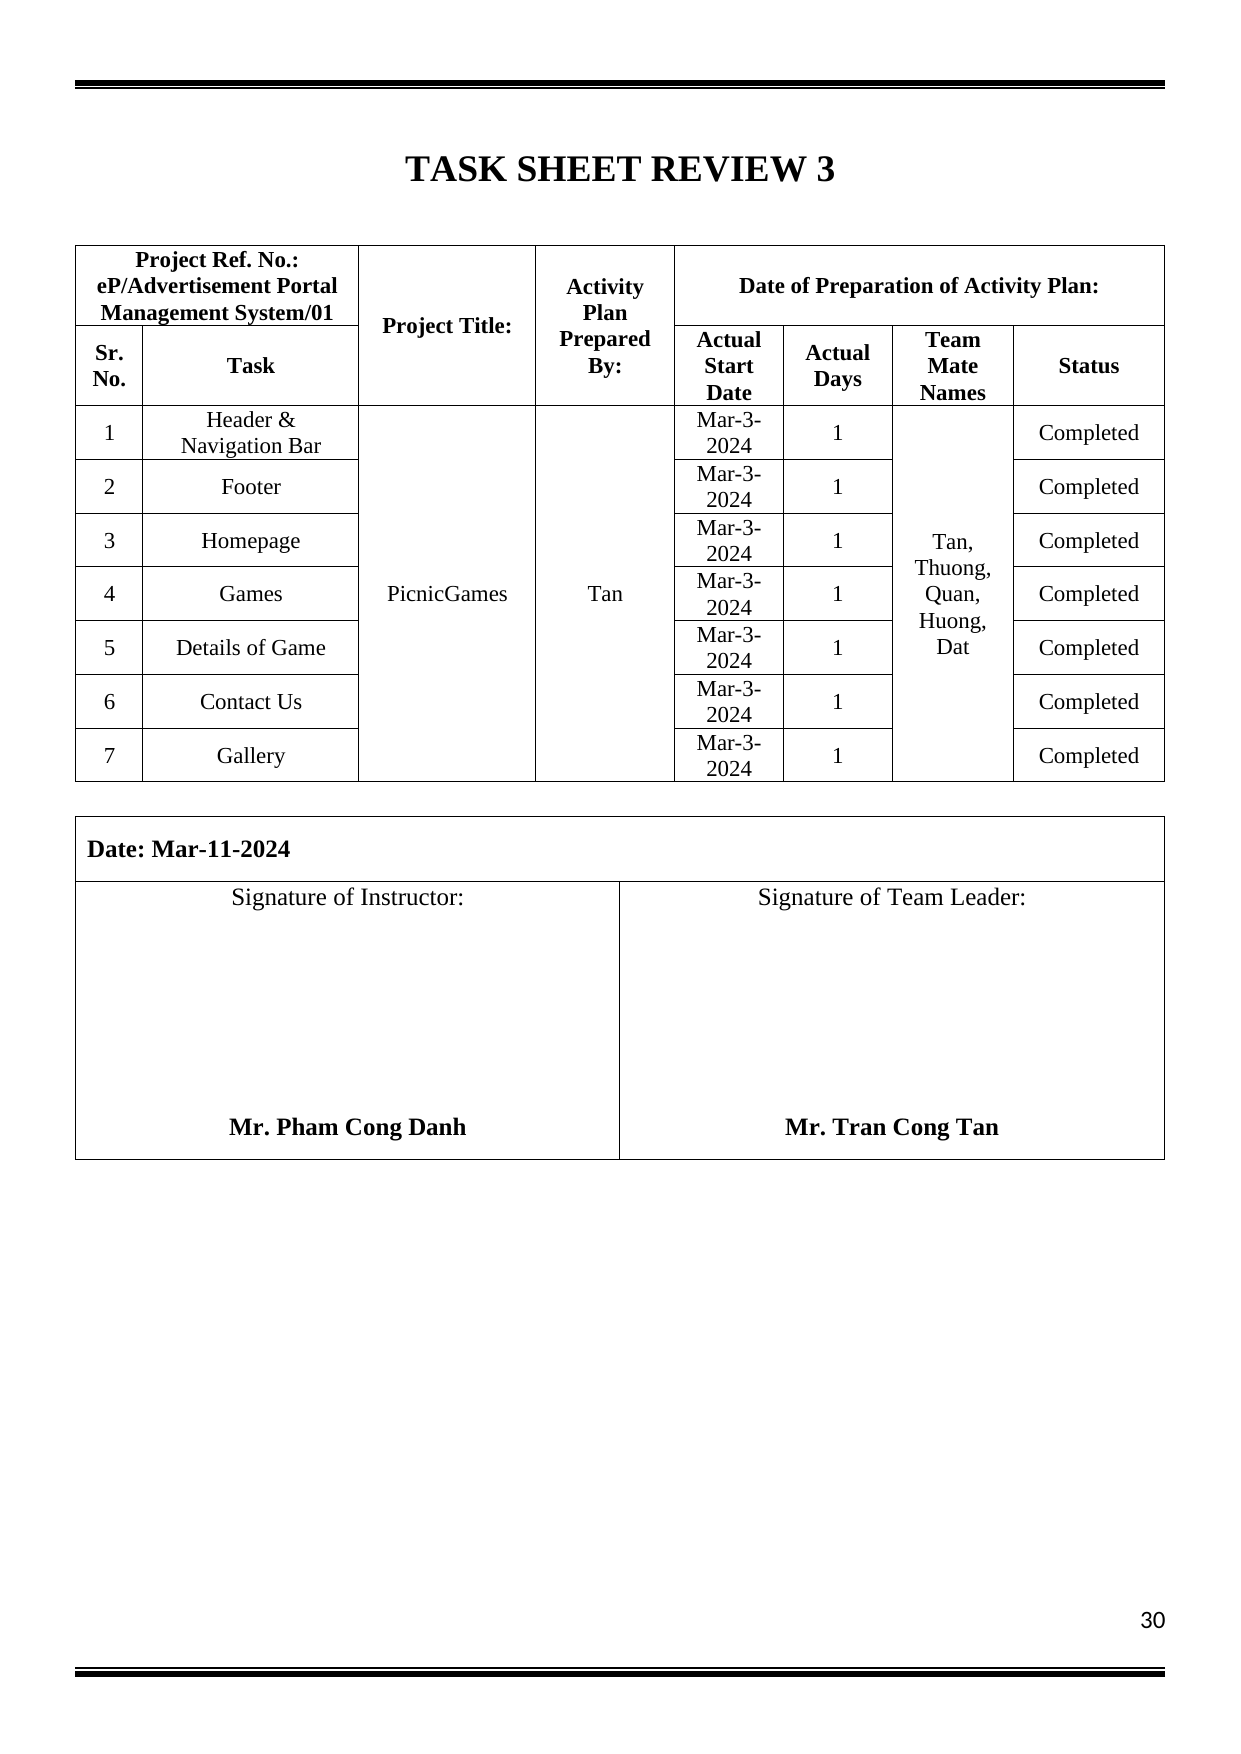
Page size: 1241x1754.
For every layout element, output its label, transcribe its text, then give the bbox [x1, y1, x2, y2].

table_cell 6 [76, 675, 142, 727]
table_cell 2 [76, 460, 142, 512]
table_cell Signature of Team Leader: Mr. Tran Cong Tan [620, 882, 1164, 1158]
table_cell 1 [784, 514, 892, 566]
table_cell Completed [1014, 567, 1164, 620]
table_cell Mar-3-2024 [675, 675, 783, 727]
table_cell Mar-3-2024 [675, 729, 783, 781]
table_cell Completed [1014, 514, 1164, 566]
table_cell 1 [784, 460, 892, 512]
table_cell PicnicGames [359, 406, 535, 781]
table_cell Completed [1014, 621, 1164, 674]
table_cell Gallery [143, 729, 358, 781]
table_cell Tan, Thuong, Quan, Huong, Dat [893, 406, 1013, 781]
table_cell 1 [784, 621, 892, 674]
table_cell 1 [784, 406, 892, 459]
table_cell Actual Days [784, 326, 892, 405]
table_header Date of Preparation of Activity Plan: [675, 246, 1164, 325]
subtitle TASK SHEET REVIEW 3 [75, 147, 1165, 190]
table_cell 3 [76, 514, 142, 566]
table_cell Completed [1014, 460, 1164, 512]
table_cell Mar-3-2024 [675, 460, 783, 512]
table_header Date: Mar-11-2024 [76, 817, 1164, 881]
table_cell Header & Navigation Bar [143, 406, 358, 459]
table_cell Completed [1014, 406, 1164, 459]
table_cell Task [143, 326, 358, 405]
table_cell Completed [1014, 675, 1164, 727]
table_cell 5 [76, 621, 142, 674]
table_cell Team Mate Names [893, 326, 1013, 405]
table_cell 7 [76, 729, 142, 781]
table_header Project Ref. No.: eP/Advertisement Portal Management System/01 [76, 246, 358, 325]
table_cell Actual Start Date [675, 326, 783, 405]
table_cell Status [1014, 326, 1164, 405]
table_cell Games [143, 567, 358, 620]
table_cell Mar-3-2024 [675, 621, 783, 674]
table_header Activity Plan Prepared By: [536, 246, 674, 405]
table_cell Mar-3-2024 [675, 567, 783, 620]
table_cell Contact Us [143, 675, 358, 727]
table_cell Signature of Instructor: Mr. Pham Cong Danh [76, 882, 619, 1158]
table_cell Tan [536, 406, 674, 781]
table_cell Sr. No. [76, 326, 142, 405]
table_cell 4 [76, 567, 142, 620]
table_cell Mar-3-2024 [675, 514, 783, 566]
table_cell 1 [784, 729, 892, 781]
table_cell Footer [143, 460, 358, 512]
table_cell 1 [784, 567, 892, 620]
table_cell Completed [1014, 729, 1164, 781]
table_cell Mar-3-2024 [675, 406, 783, 459]
table_cell 1 [784, 675, 892, 727]
table_cell Details of Game [143, 621, 358, 674]
table_cell 1 [76, 406, 142, 459]
table_header Project Title: [359, 246, 535, 405]
table_cell Homepage [143, 514, 358, 566]
